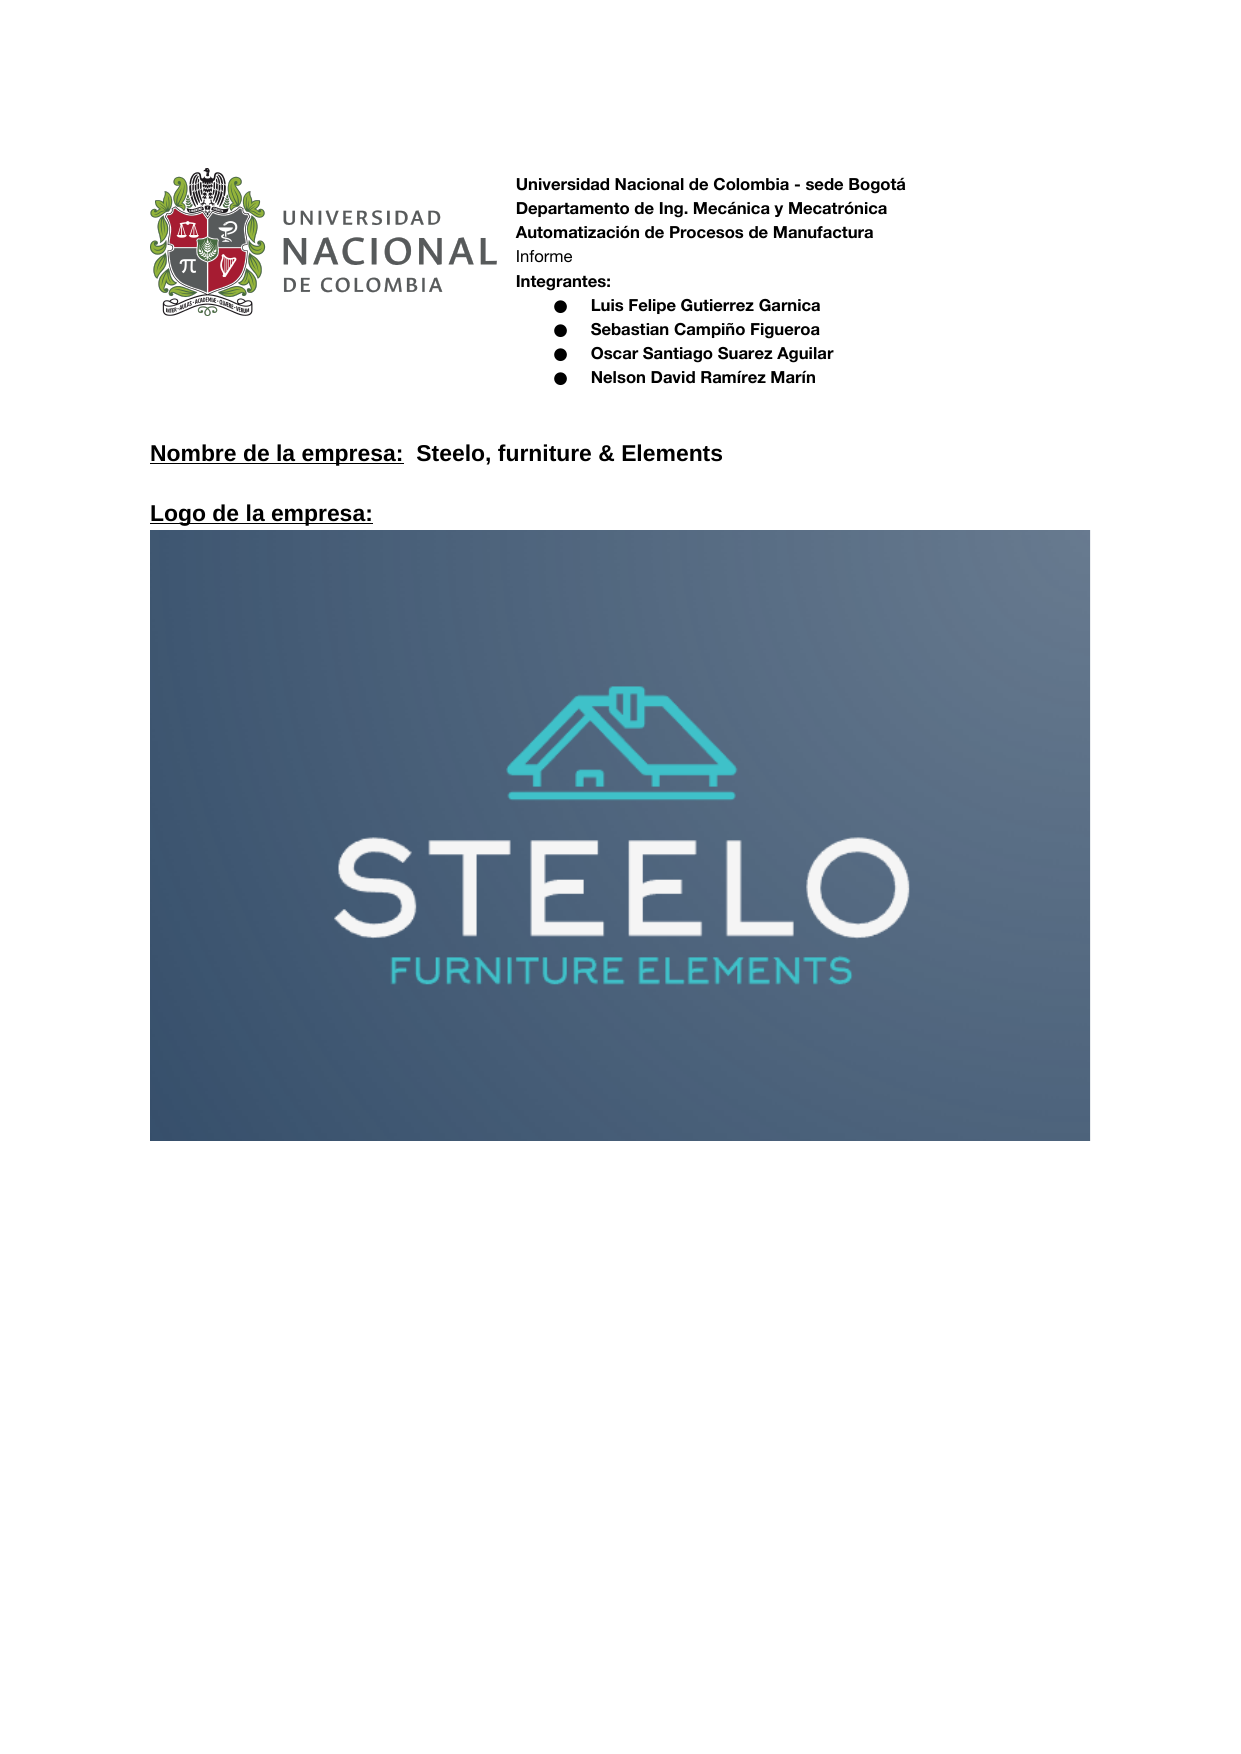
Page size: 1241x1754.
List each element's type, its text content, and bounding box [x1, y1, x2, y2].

list Oscar Santiago Suarez Aguilar [187, 343, 1090, 364]
text Departamento de Ing. Mecánica y Mecatrónica [497, 198, 1090, 219]
text Integrantes: [497, 271, 1090, 292]
text Universidad Nacional de Colombia - sede Bogotá [497, 174, 1090, 195]
text Informe [497, 247, 1090, 268]
text Logo de la empresa: [150, 500, 1090, 527]
list Luis Felipe Gutierrez Garnica [497, 295, 1090, 316]
list Sebastian Campiño Figueroa [187, 319, 1090, 340]
picture [150, 168, 497, 316]
list Nelson David Ramírez Marín [187, 367, 1090, 388]
text Automatización de Procesos de Manufactura [497, 222, 1090, 243]
text Nombre de la empresa: Steelo, furniture & Elements [150, 440, 1090, 466]
picture [150, 530, 1091, 1141]
